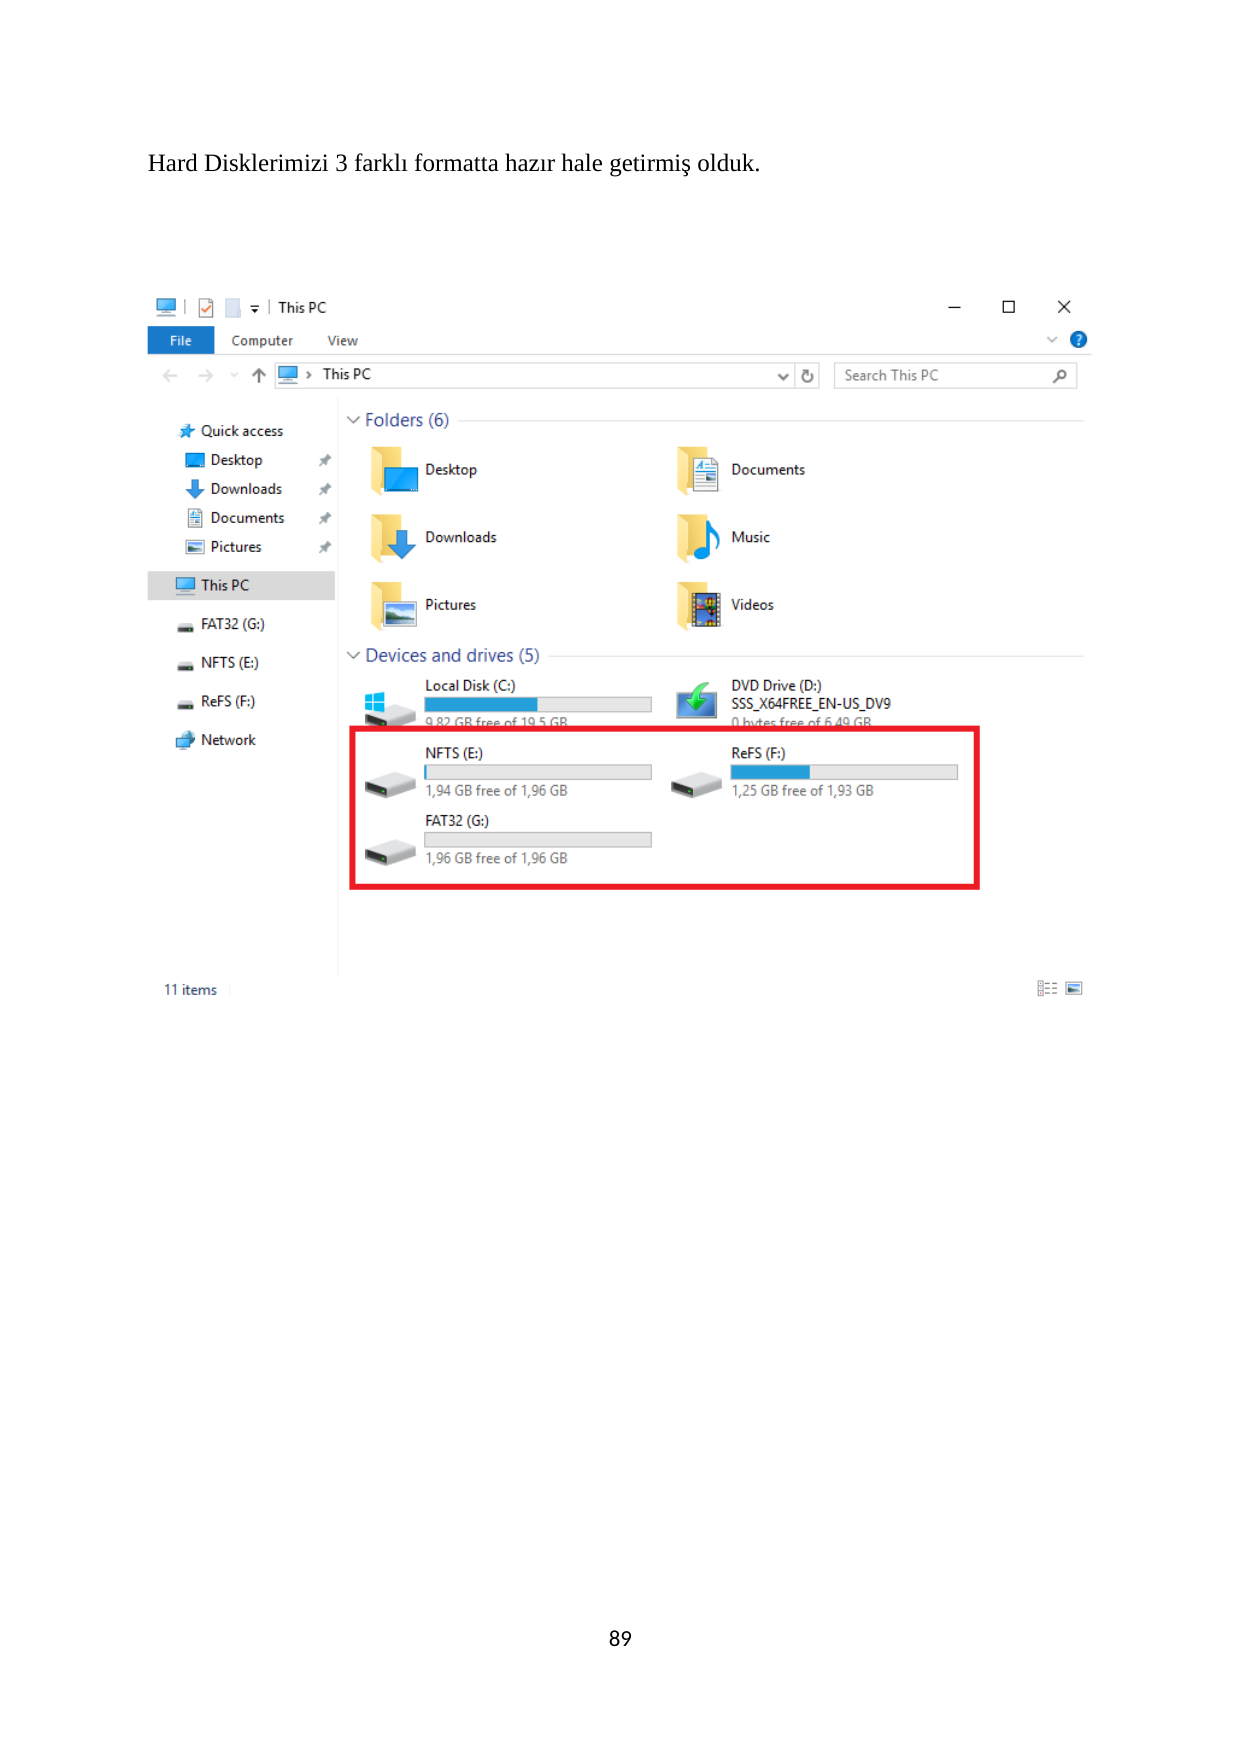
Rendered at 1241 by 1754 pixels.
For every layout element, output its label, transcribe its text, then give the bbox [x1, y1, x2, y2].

text Hard Disklerimizi 3 farklı formatta hazır hale getirmiş olduk. [148, 148, 1093, 176]
picture [147, 290, 1092, 1001]
